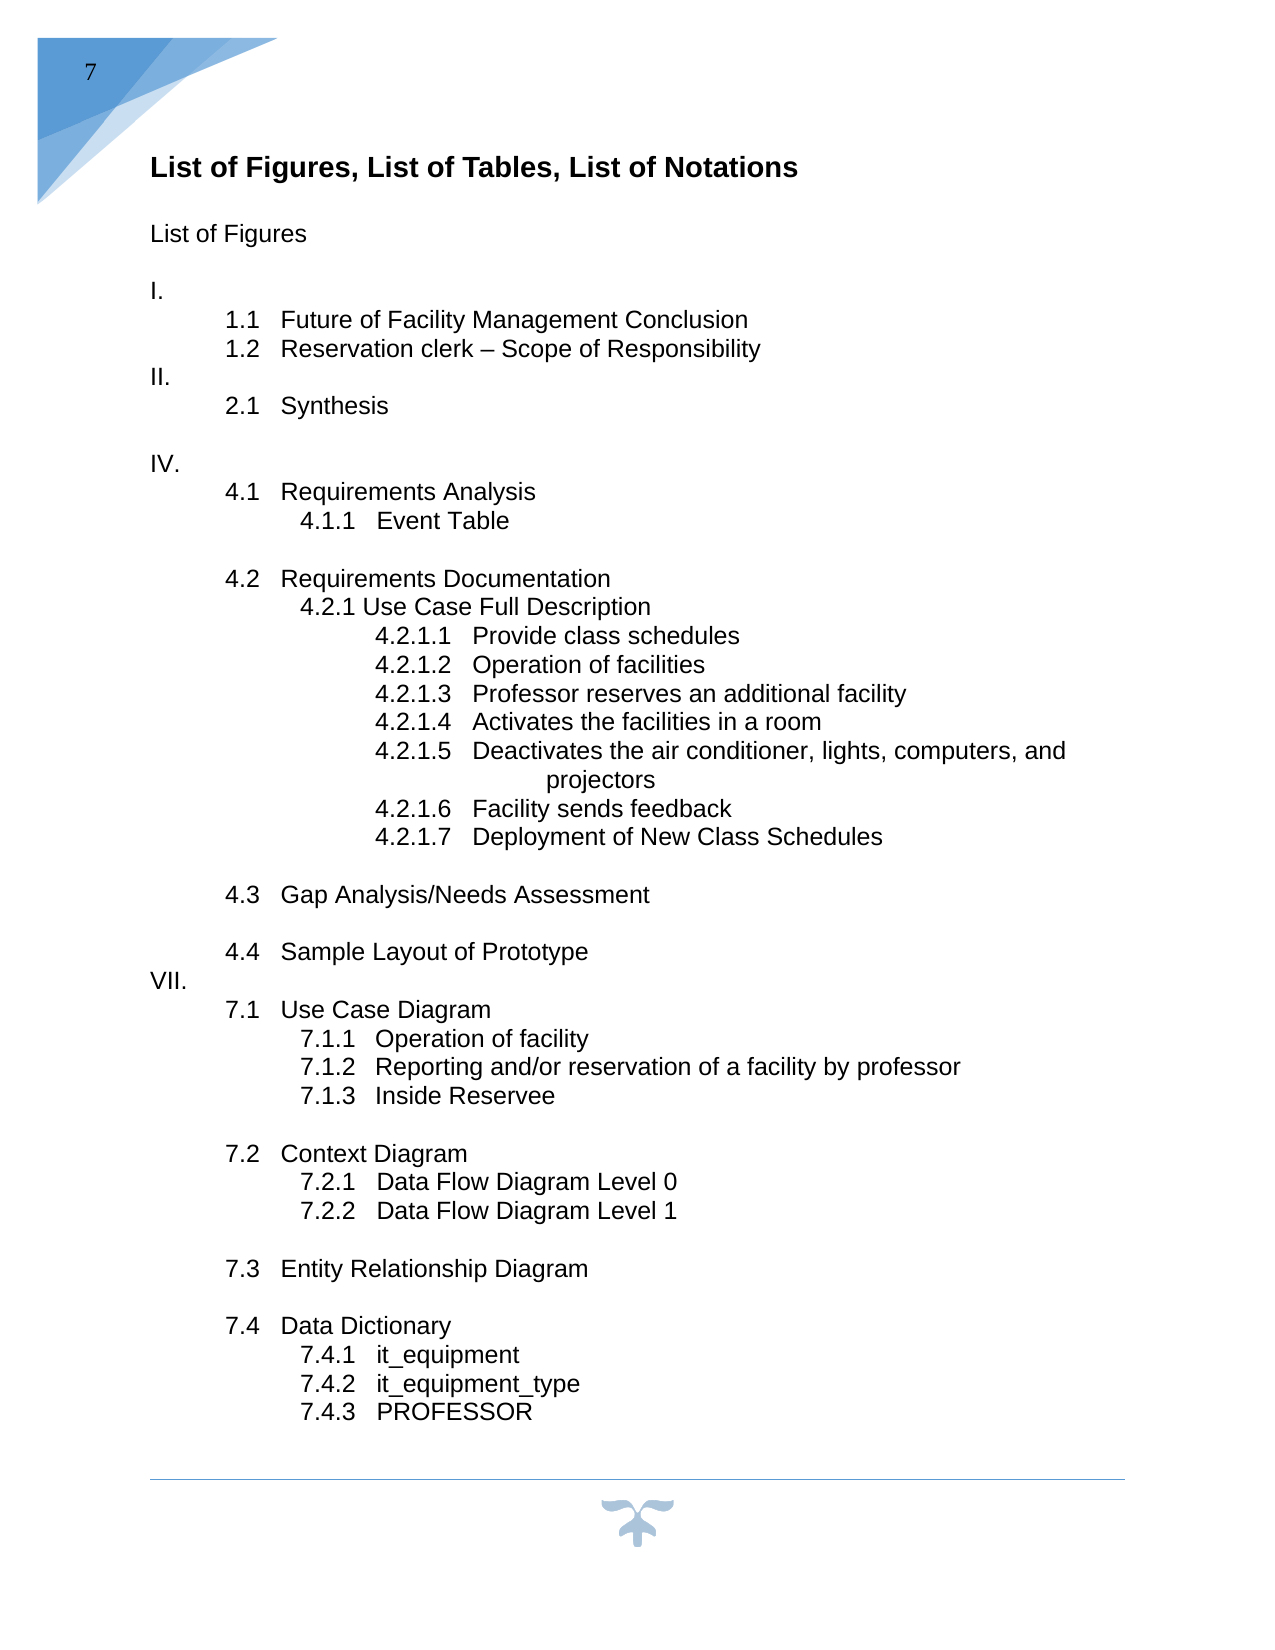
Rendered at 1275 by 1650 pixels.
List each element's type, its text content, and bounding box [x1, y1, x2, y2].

text 7.4.3 PROFESSOR [150, 1397, 1125, 1426]
text 7.4.2 it_equipment_type [150, 1368, 1125, 1397]
text 4.1.1 Event Table [150, 506, 1125, 535]
text 4.2.1.4 Activates the facilities in a room [150, 707, 1125, 736]
picture [37, 37, 279, 206]
text II. [150, 362, 1125, 391]
text List of Figures [150, 218, 1125, 247]
text 7.2.1 Data Flow Diagram Level 0 [150, 1167, 1125, 1196]
text 4.4 Sample Layout of Prototype [150, 937, 1125, 966]
text I. [150, 276, 1125, 305]
text 7.1.2 Reporting and/or reservation of a facility by professor [150, 1052, 1125, 1081]
text VII. [150, 966, 1125, 995]
text 2.1 Synthesis [150, 391, 1125, 420]
text 7.1 Use Case Diagram [150, 995, 1125, 1023]
text 1.2 Reservation clerk – Scope of Responsibility [150, 333, 1125, 362]
text 7.4.1 it_equipment [150, 1340, 1125, 1368]
text 4.2.1.2 Operation of facilities [150, 650, 1125, 678]
text 4.2.1.5 Deactivates the air conditioner, lights, computers, and projectors [150, 736, 1125, 793]
text 7.2.2 Data Flow Diagram Level 1 [150, 1196, 1125, 1225]
text 7.1.3 Inside Reservee [150, 1081, 1125, 1110]
subtitle List of Figures, List of Tables, List of Notations [150, 150, 1125, 183]
text 4.2.1.6 Facility sends feedback [150, 793, 1125, 822]
text 7.4 Data Dictionary [150, 1311, 1125, 1340]
text 4.2.1.7 Deployment of New Class Schedules [150, 822, 1125, 851]
text 7.1.1 Operation of facility [150, 1023, 1125, 1052]
text 1.1 Future of Facility Management Conclusion [150, 305, 1125, 333]
text 7.2 Context Diagram [150, 1138, 1125, 1167]
text 4.2.1 Use Case Full Description [150, 592, 1125, 621]
text 4.2.1.3 Professor reserves an additional facility [150, 678, 1125, 707]
text 4.1 Requirements Analysis [150, 477, 1125, 506]
text 7.3 Entity Relationship Diagram [150, 1253, 1125, 1282]
text 4.3 Gap Analysis/Needs Assessment [150, 880, 1125, 908]
text 4.2 Requirements Documentation [150, 563, 1125, 592]
text IV. [150, 448, 1125, 477]
text 4.2.1.1 Provide class schedules [150, 621, 1125, 650]
